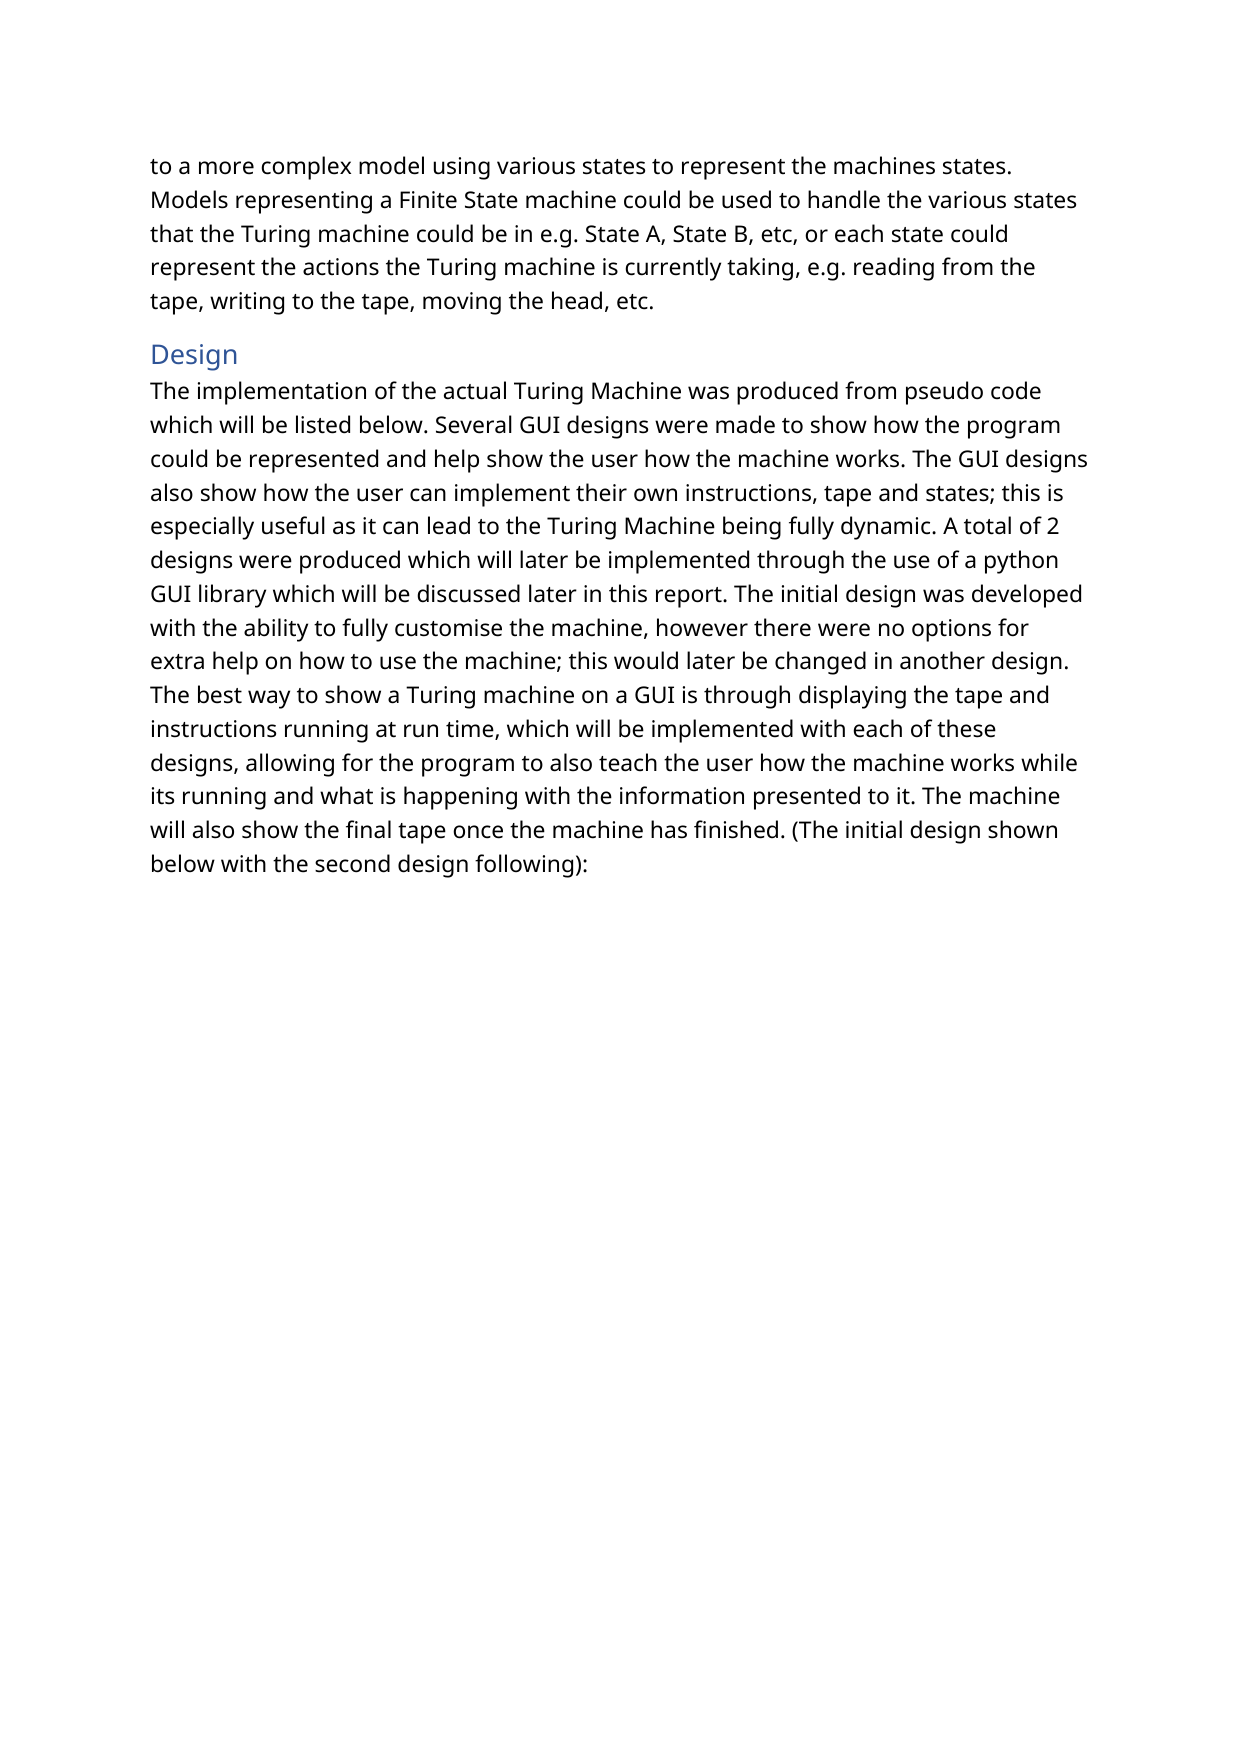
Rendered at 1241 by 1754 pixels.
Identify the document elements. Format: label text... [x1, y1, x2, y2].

text The implementation of the actual Turing Machine was produced from pseudo code which will be listed below. Several GUI designs were made to show how the program could be represented and help show the user how the machine works. The GUI designs also show how the user can implement their own instructions, tape and states; this is especially useful as it can lead to the Turing Machine being fully dynamic. A total of 2 designs were produced which will later be implemented through the use of a python GUI library which will be discussed later in this report. The initial design was developed with the ability to fully customise the machine, however there were no options for extra help on how to use the machine; this would later be changed in another design. The best way to show a Turing machine on a GUI is through displaying the tape and instructions running at run time, which will be implemented with each of these designs, allowing for the program to also teach the user how the machine works while its running and what is happening with the information presented to it. The machine will also show the final tape once the machine has finished. (The initial design shown below with the second design following): [150, 375, 1090, 879]
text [150, 150, 1090, 316]
subtitle Design [150, 335, 1090, 372]
